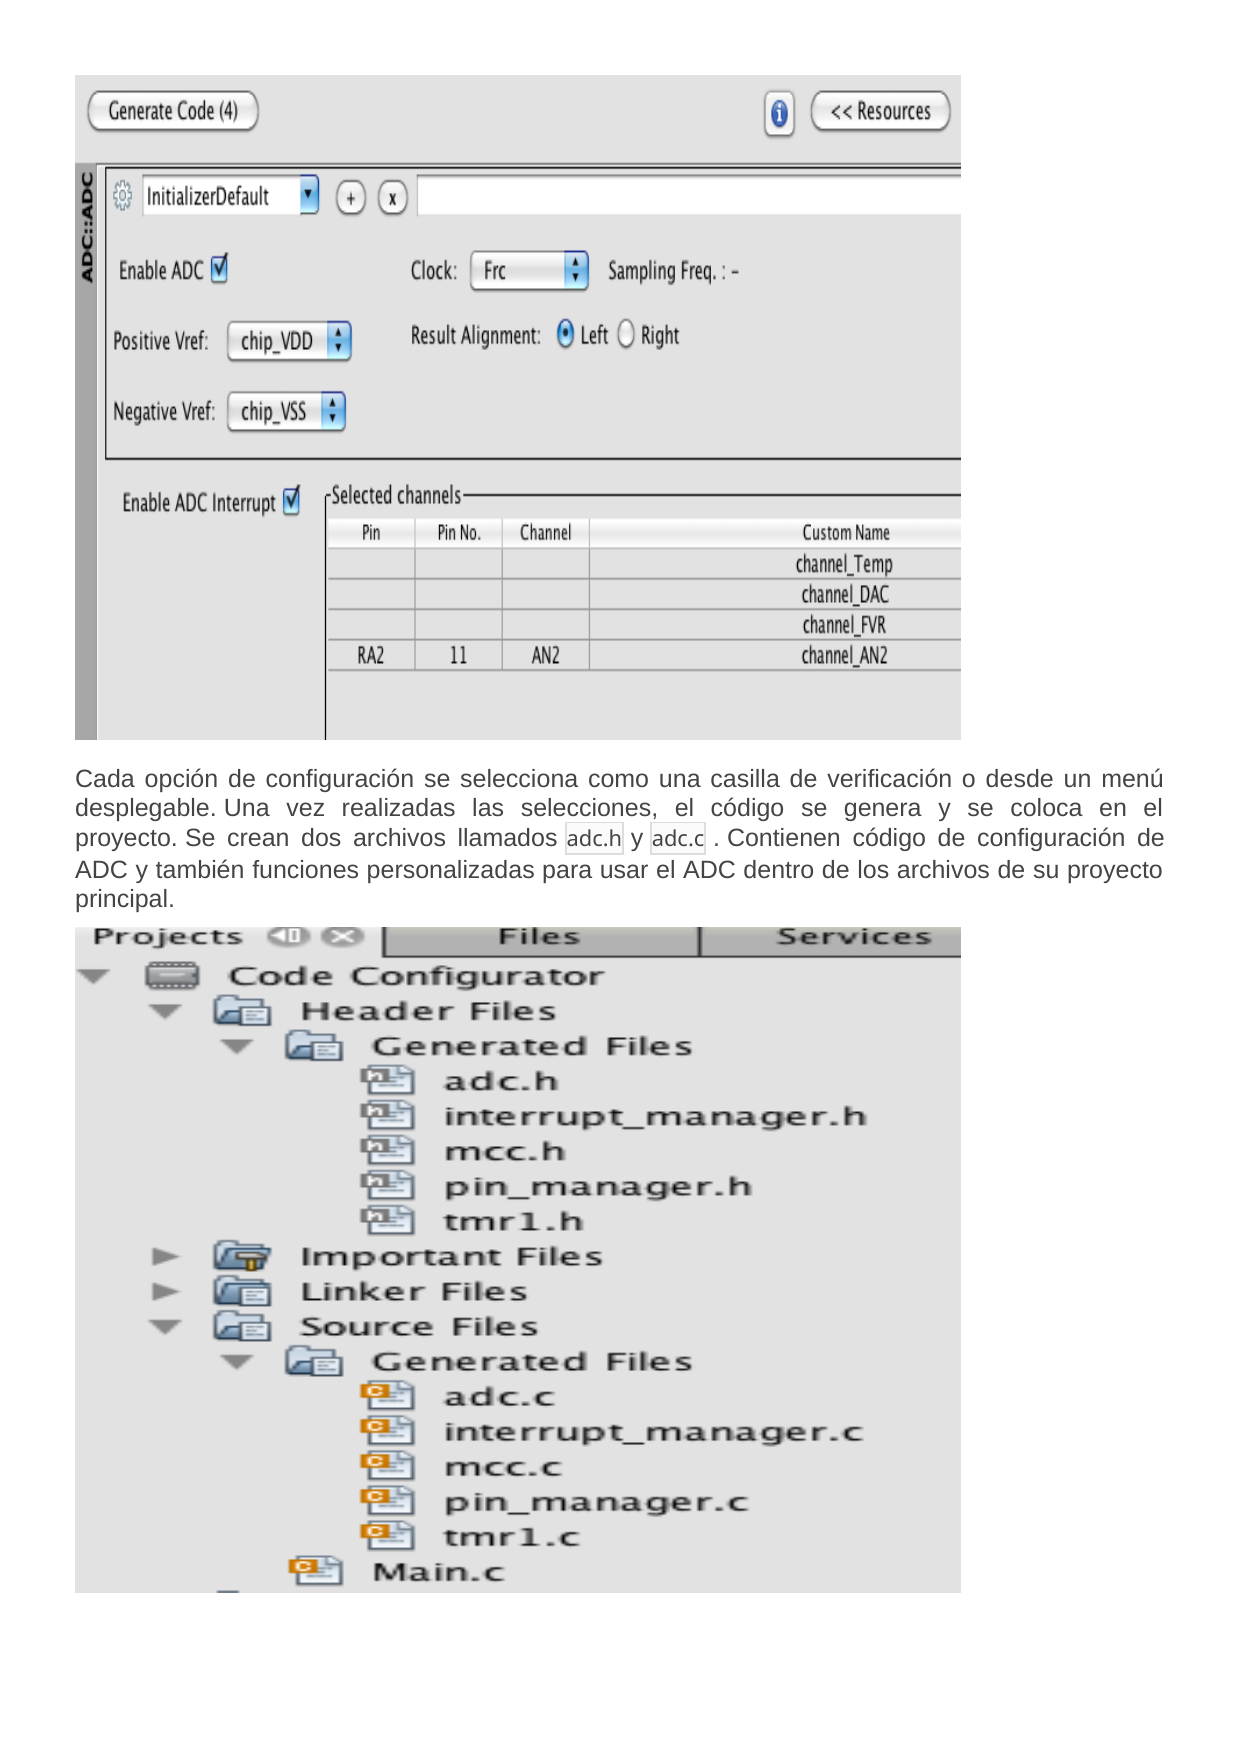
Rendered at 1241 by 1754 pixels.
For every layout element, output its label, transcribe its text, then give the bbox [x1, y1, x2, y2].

picture [75, 75, 961, 740]
picture [75, 927, 961, 1593]
text Cada opción de configuración se selecciona como una casilla de verificación o desde un menú desplegable. Una vez realizadas las selecciones, el código se genera y se coloca en el proyecto. Se crean dos archivos llamados adc.h y adc.c . Contienen código de configuración de ADC y también funciones personalizadas para usar el ADC dentro de los archivos de su proyecto principal. [75, 764, 1165, 912]
